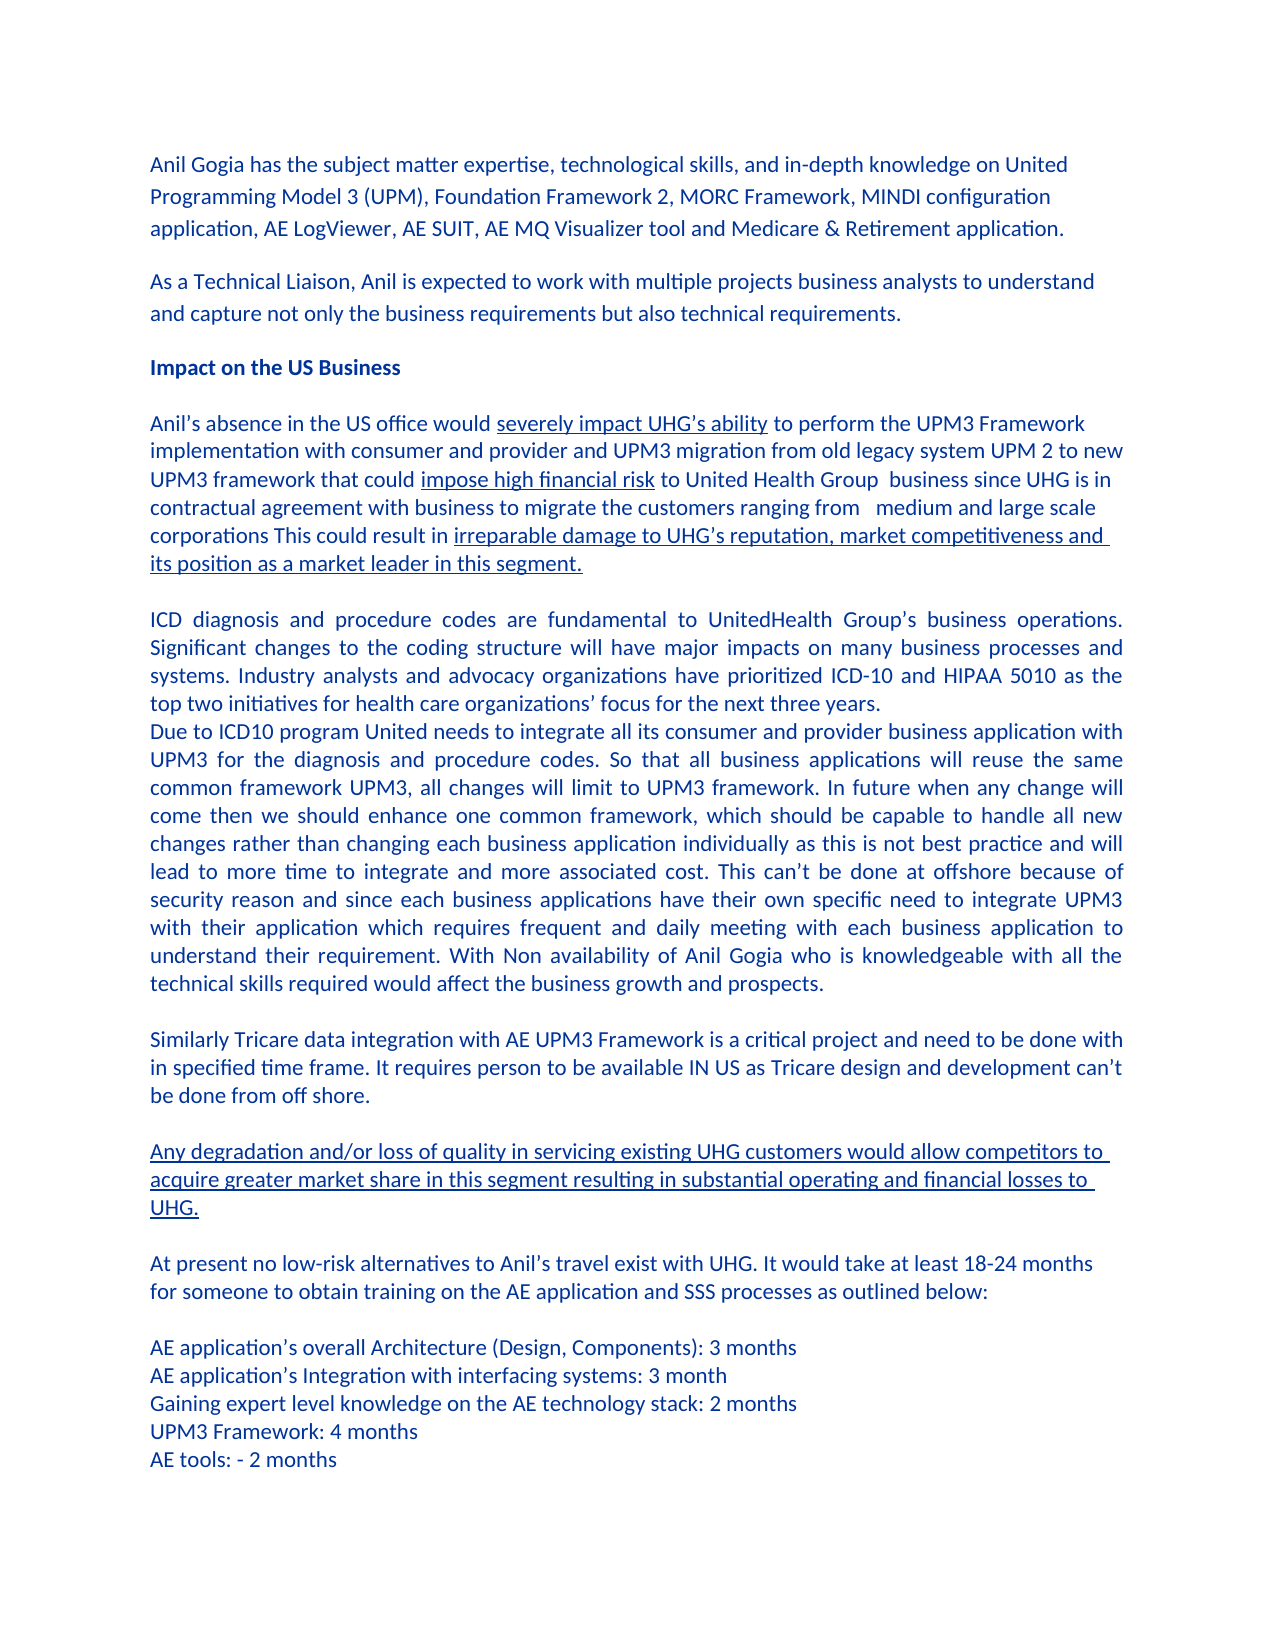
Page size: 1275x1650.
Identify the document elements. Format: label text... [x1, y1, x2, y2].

list Any degradation and/or loss of quality in servicing existing UHG customers would allow competitors to acquire greater market share in this segment resulting in substantial operating and financial losses to UHG. [150, 1137, 1125, 1221]
list Similarly Tricare data integration with AE UPM3 Framework is a critical project and need to be done with in specified time frame. It requires person to be available IN US as Tricare design and development can’t be done from off shore. [150, 1025, 1125, 1109]
list Gaining expert level knowledge on the AE technology stack: 2 months [150, 1389, 1125, 1417]
text As a Technical Liaison, Anil is expected to work with multiple projects business analysts to understand and capture not only the business requirements but also technical requirements. [150, 267, 1125, 328]
list UPM3 Framework: 4 months [150, 1417, 1125, 1445]
text Anil Gogia has the subject matter expertise, technological skills, and in-depth knowledge on United Programming Model 3 (UPM), Foundation Framework 2, MORC Framework, MINDI configuration application, AE LogViewer, AE SUIT, AE MQ Visualizer tool and Medicare & Retirement application. [150, 150, 1125, 242]
list Anil’s absence in the US office would severely impact UHG’s ability to perform the UPM3 Framework implementation with consumer and provider and UPM3 migration from old legacy system UPM 2 to new UPM3 framework that could impose high financial risk to United Health Group business since UHG is in contractual agreement with business to migrate the customers ranging from medium and large scale corporations This could result in irreparable damage to UHG’s reputation, market competitiveness and its position as a market leader in this segment. [150, 409, 1125, 577]
list Due to ICD10 program United needs to integrate all its consumer and provider business application with UPM3 for the diagnosis and procedure codes. So that all business applications will reuse the same common framework UPM3, all changes will limit to UPM3 framework. In future when any change will come then we should enhance one common framework, which should be capable to handle all new changes rather than changing each business application individually as this is not best practice and will lead to more time to integrate and more associated cost. This can’t be done at offshore because of security reason and since each business applications have their own specific need to integrate UPM3 with their application which requires frequent and daily meeting with each business application to understand their requirement. With Non availability of Anil Gogia who is knowledgeable with all the technical skills required would affect the business growth and prospects. [150, 717, 1125, 997]
list ICD diagnosis and procedure codes are fundamental to UnitedHealth Group’s business operations. Significant changes to the coding structure will have major impacts on many business processes and systems. Industry analysts and advocacy organizations have prioritized ICD-10 and HIPAA 5010 as the top two initiatives for health care organizations’ focus for the next three years. [150, 605, 1125, 717]
list AE application’s overall Architecture (Design, Components): 3 months [150, 1333, 1125, 1361]
list At present no low-risk alternatives to Anil’s travel exist with UHG. It would take at least 18-24 months for someone to obtain training on the AE application and SSS processes as outlined below: [150, 1249, 1125, 1305]
list Impact on the US Business [150, 353, 1125, 381]
list AE tools: - 2 months [150, 1445, 1125, 1473]
list AE application’s Integration with interfacing systems: 3 month [150, 1361, 1125, 1389]
